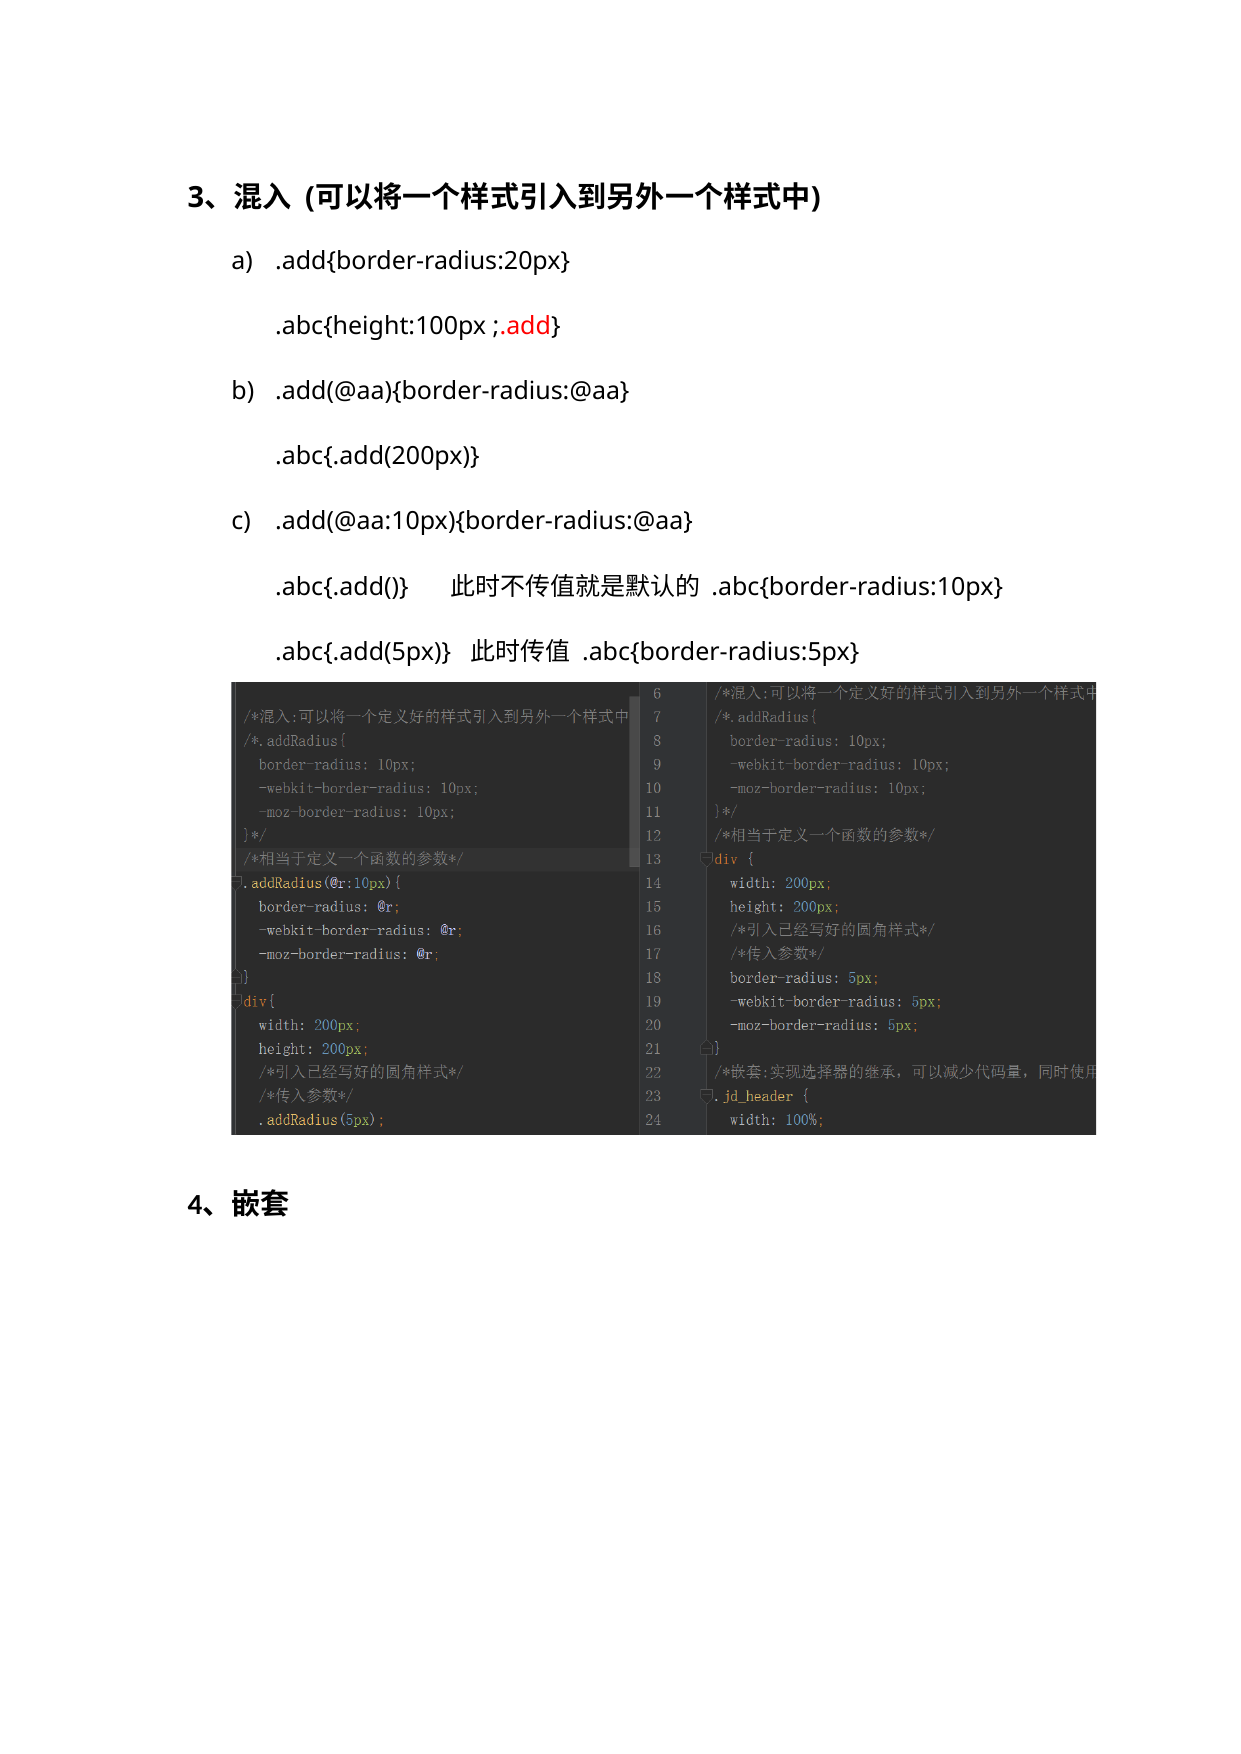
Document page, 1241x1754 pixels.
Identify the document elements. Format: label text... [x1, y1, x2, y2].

picture [231, 682, 1097, 1135]
list .add(@aa){border-radius:@aa} [231, 357, 1053, 422]
list 混入 (可以将一个样式引入到另外一个样式中) [187, 162, 1053, 227]
text .abc{.add(5px)} 此时传值 .abc{border-radius:5px} [231, 617, 1053, 682]
list .add(@aa:10px){border-radius:@aa} [231, 487, 1053, 552]
list 嵌套 [187, 1169, 1053, 1234]
text .abc{.add()} 此时不传值就是默认的 .abc{border-radius:10px} [231, 552, 1053, 617]
text .abc{height:100px ;.add} [231, 292, 1053, 357]
list .add{border-radius:20px} [231, 227, 1053, 292]
text .abc{.add(200px)} [231, 422, 1053, 487]
